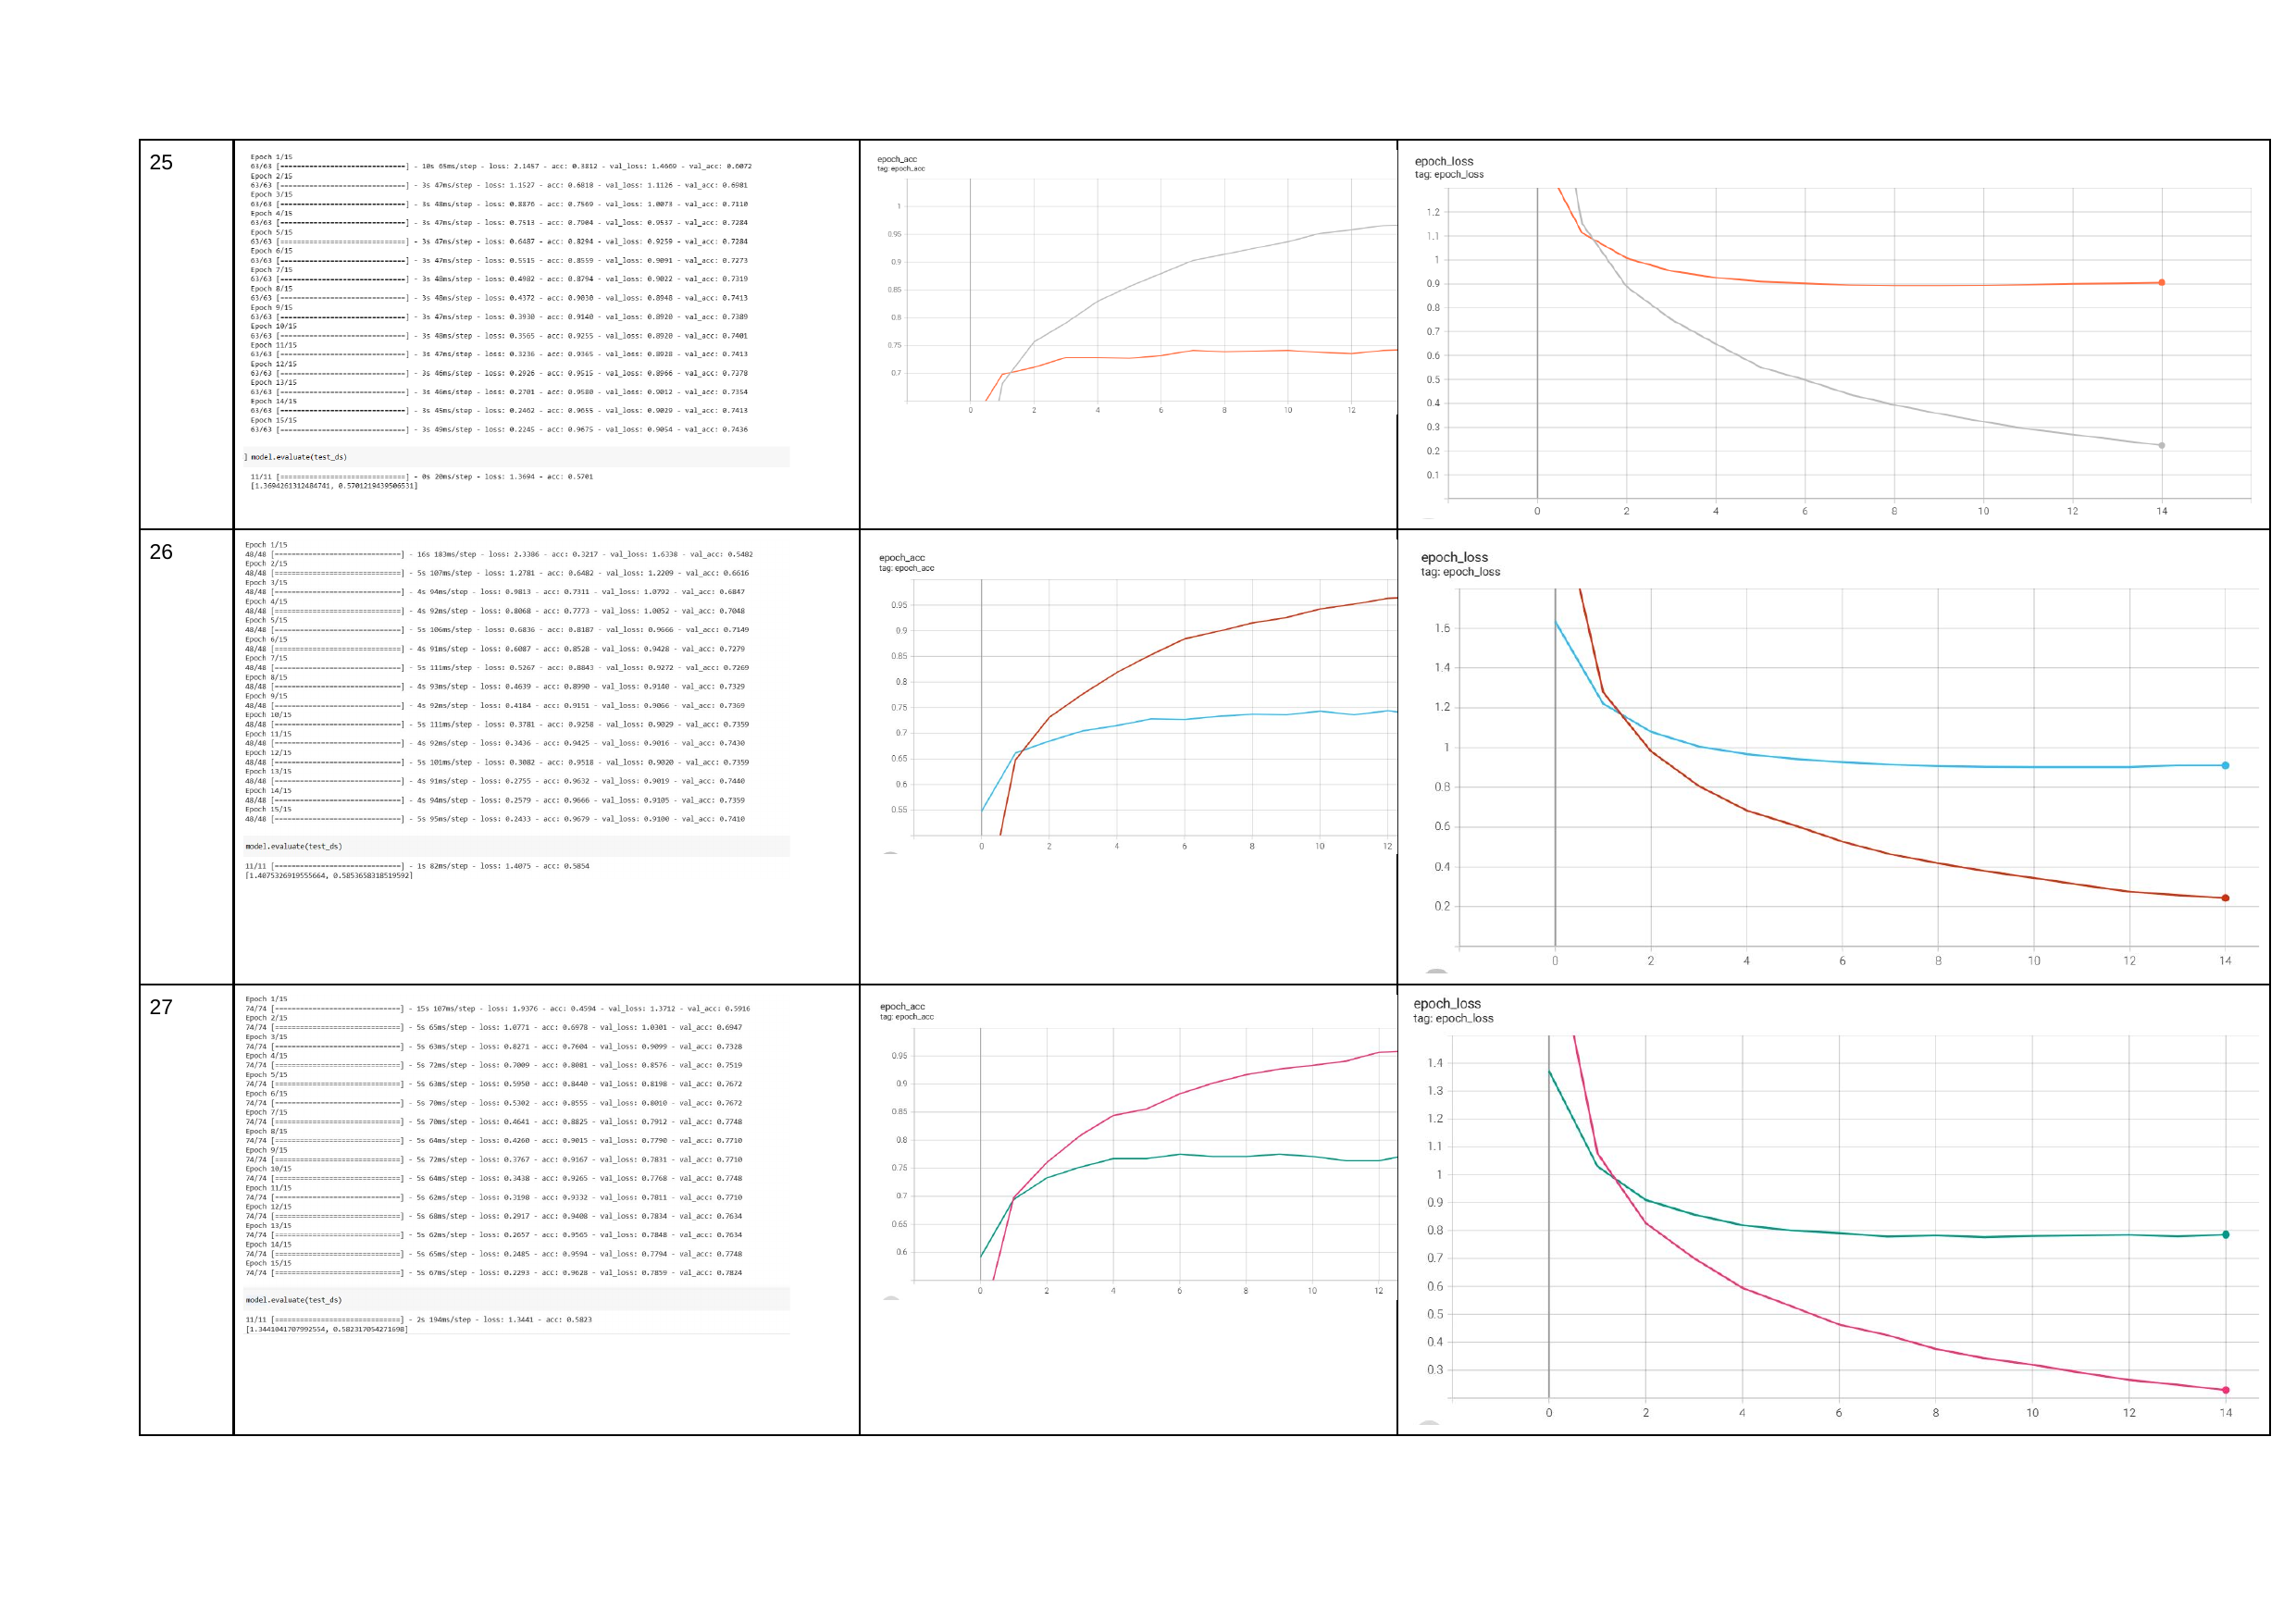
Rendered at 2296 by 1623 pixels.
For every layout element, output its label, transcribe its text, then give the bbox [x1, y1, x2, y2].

table_cell [1398, 985, 2269, 1434]
table_cell [861, 985, 1396, 1434]
table_cell [1398, 530, 2269, 983]
picture [1407, 539, 2260, 973]
table_cell [235, 141, 859, 528]
table_cell [861, 141, 1396, 528]
picture [242, 539, 790, 879]
table_cell 25 [141, 141, 232, 528]
table_cell [1398, 141, 2269, 528]
picture [869, 150, 1398, 415]
table_cell 26 [141, 530, 232, 983]
picture [869, 995, 1398, 1300]
table_cell [861, 530, 1396, 983]
picture [1407, 150, 2260, 519]
picture [869, 539, 1398, 854]
table_cell [235, 530, 859, 983]
picture [1407, 995, 2260, 1425]
picture [242, 995, 790, 1336]
table_cell 27 [141, 985, 232, 1434]
table_cell [235, 985, 859, 1434]
picture [242, 150, 790, 496]
